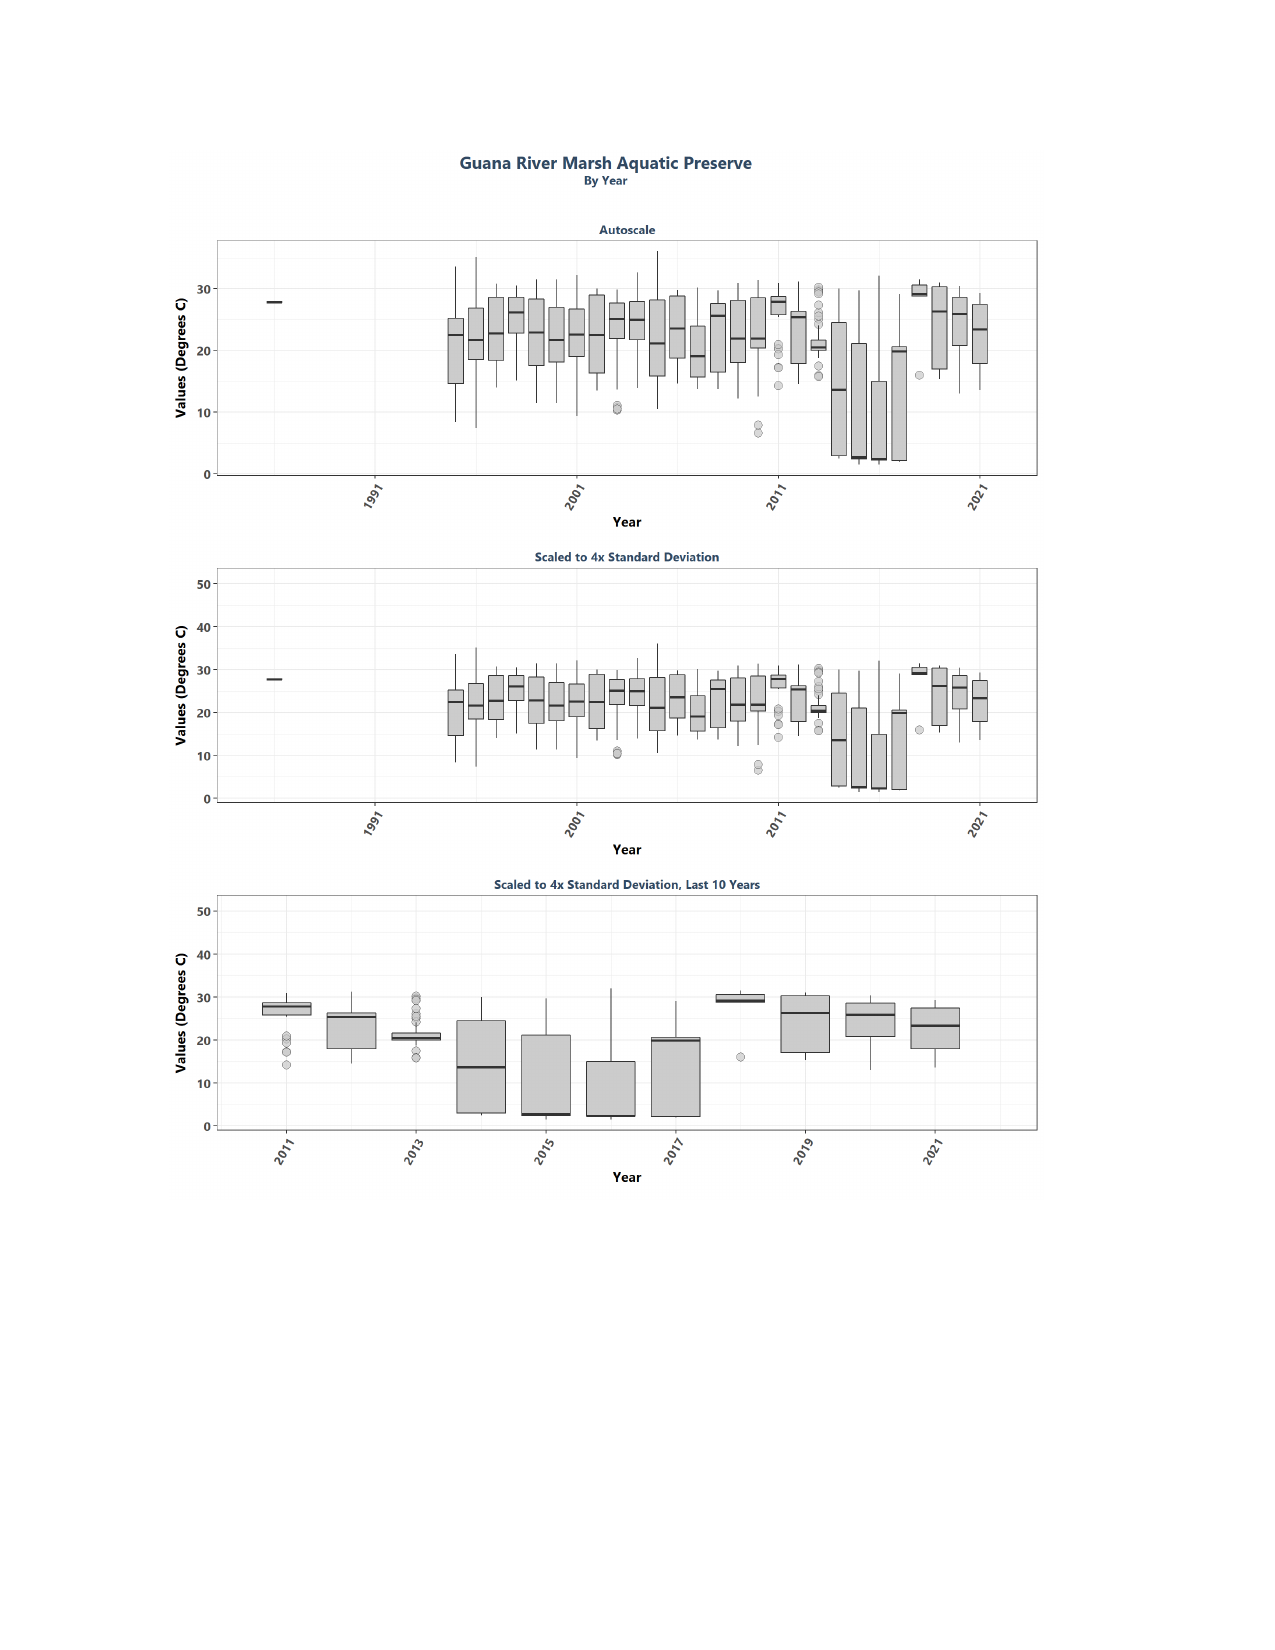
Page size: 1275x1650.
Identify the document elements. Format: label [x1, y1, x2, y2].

picture [168, 150, 1044, 1200]
